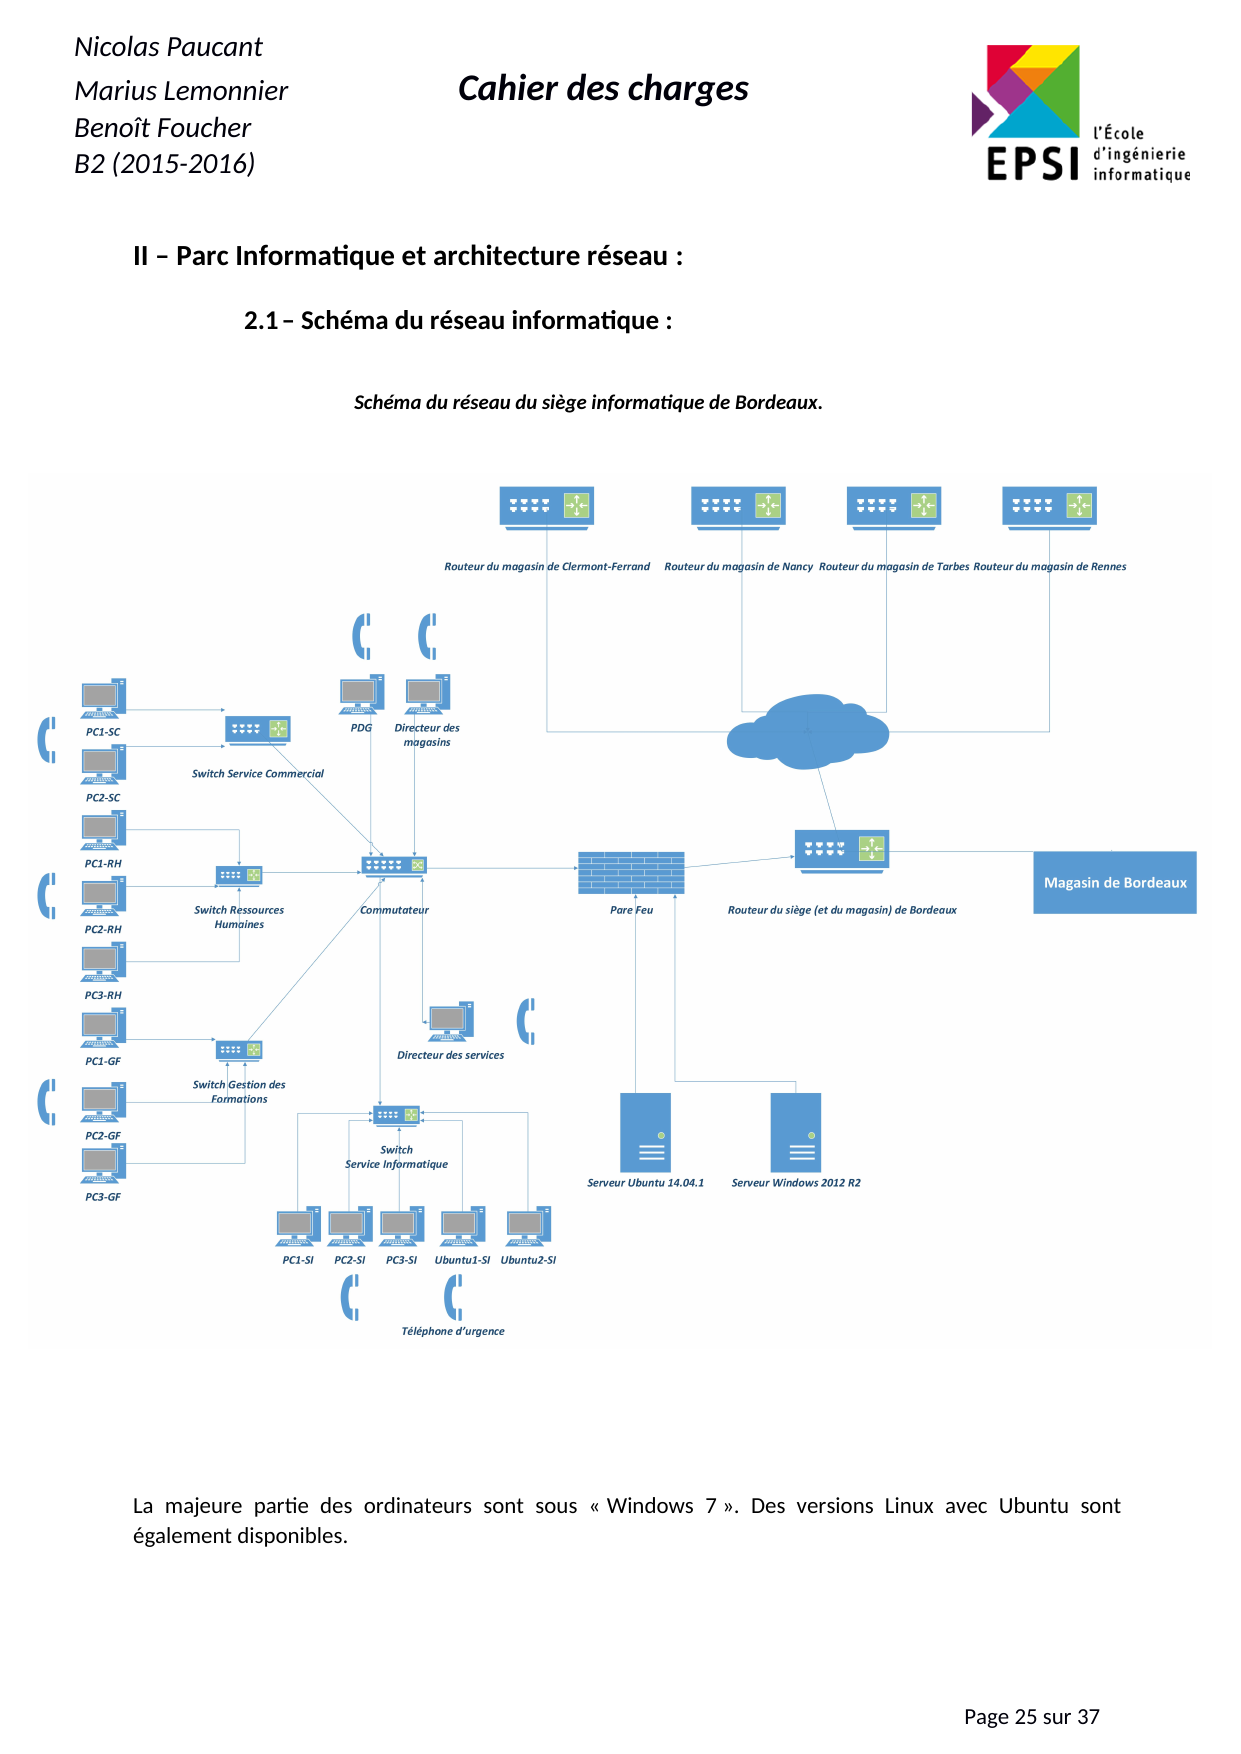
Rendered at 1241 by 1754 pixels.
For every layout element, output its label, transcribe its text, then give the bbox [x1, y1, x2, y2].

text Schéma du réseau du siège informatique de Bordeaux. [354, 389, 1122, 415]
picture [27, 473, 1213, 1349]
text La majeure partie des ordinateurs sont sous « Windows 7 ». Des versions Linux avec Ubuntu sont également disponibles. [133, 1492, 1122, 1549]
subtitle II – Parc Informatique et architecture réseau : [133, 237, 1122, 272]
list – Schéma du réseau informatique : [244, 303, 1122, 337]
picture [971, 45, 1190, 183]
